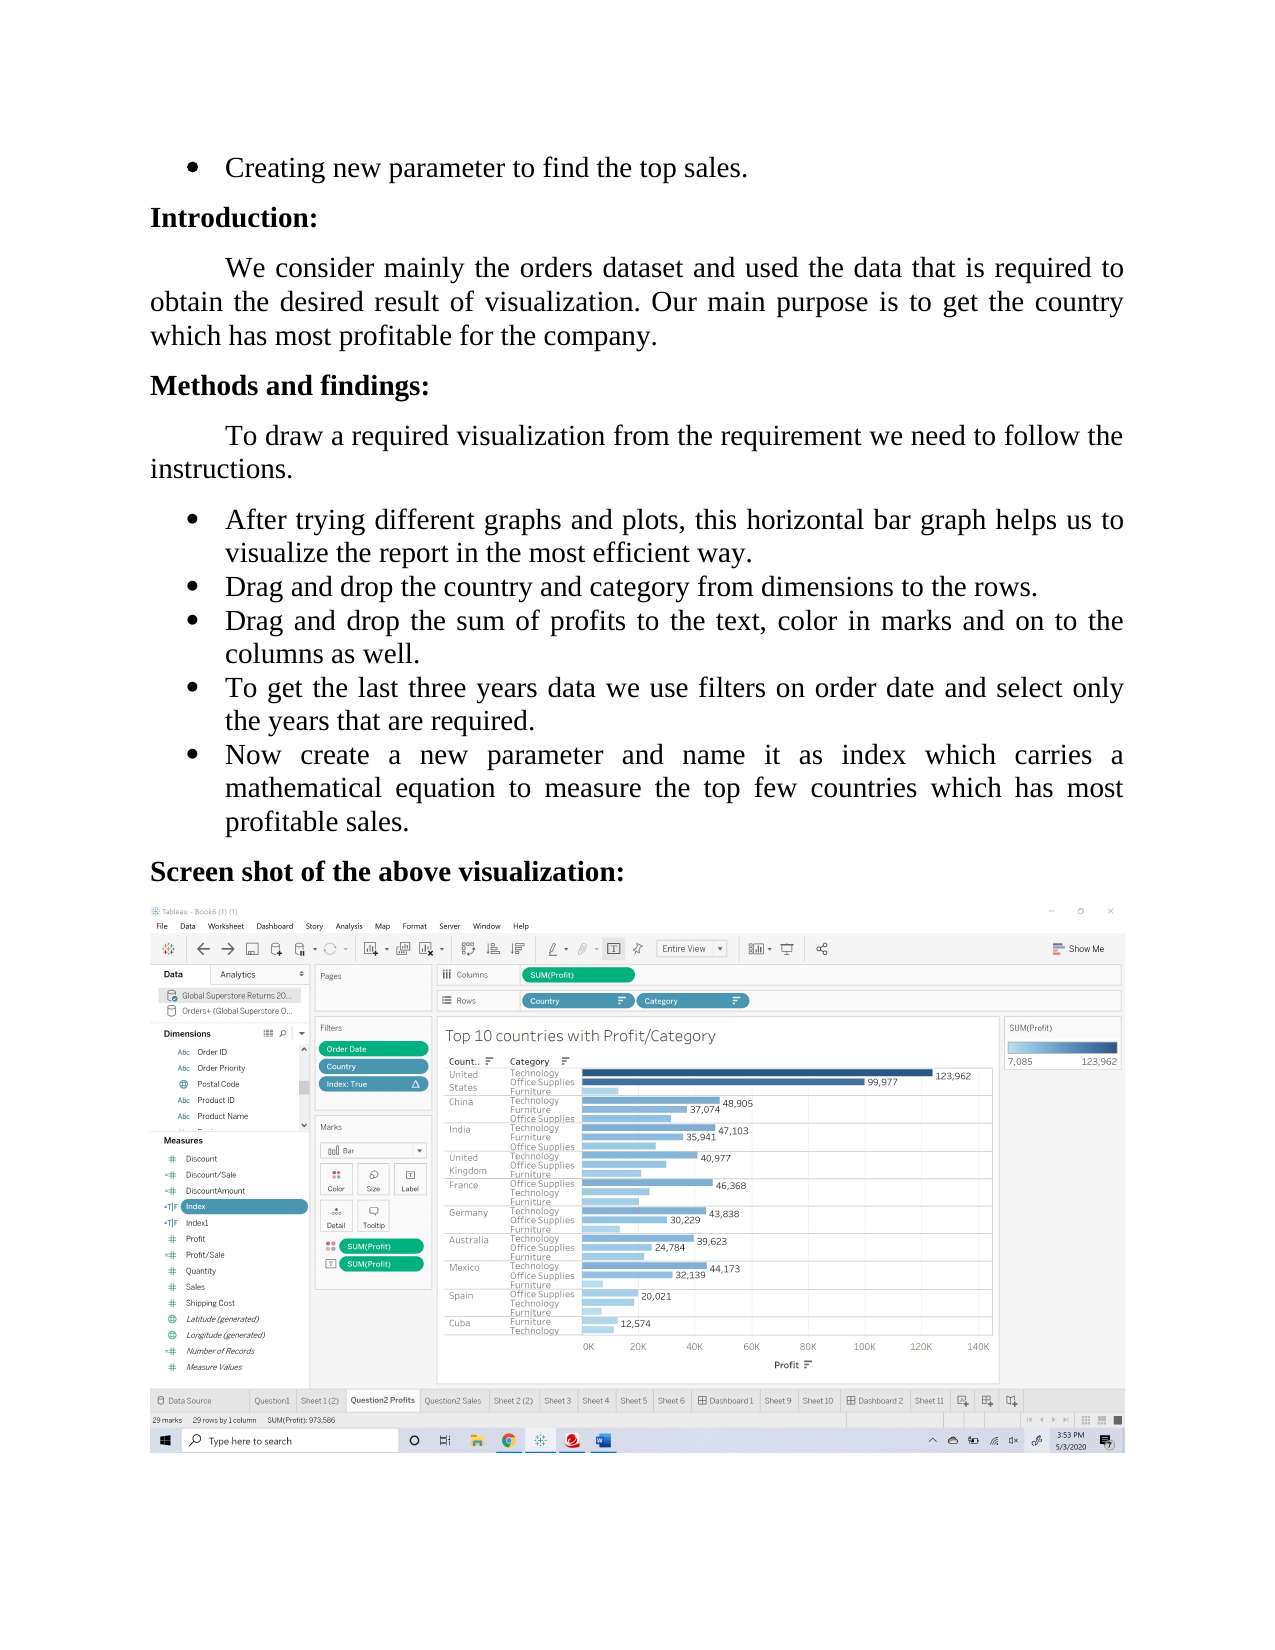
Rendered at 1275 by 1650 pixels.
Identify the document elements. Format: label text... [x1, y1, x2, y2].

text Screen shot of the above visualization: [150, 854, 1125, 888]
text To draw a required visualization from the requirement we need to follow the instructions. [150, 418, 1125, 485]
list After trying different graphs and plots, this horizontal bar graph helps us to visualize the report in the most efficient way. [187, 502, 1125, 569]
list Drag and drop the country and category from dimensions to the rows. [187, 569, 1125, 603]
text Introduction: [150, 200, 1125, 234]
text We consider mainly the orders dataset and used the data that is required to obtain the desired result of visualization. Our main purpose is to get the country which has most profitable for the company. [150, 251, 1125, 351]
list Creating new parameter to find the top sales. [187, 150, 1125, 184]
list Now create a new parameter and name it as index which carries a mathematical equation to measure the top few countries which has most profitable sales. [187, 737, 1125, 838]
text Methods and findings: [150, 368, 1125, 401]
list Drag and drop the sum of profits to the text, color in marks and on to the columns as well. [187, 603, 1125, 670]
list To get the last three years data we use filters on order date and select only the years that are required. [187, 670, 1125, 737]
picture [150, 904, 1125, 1453]
